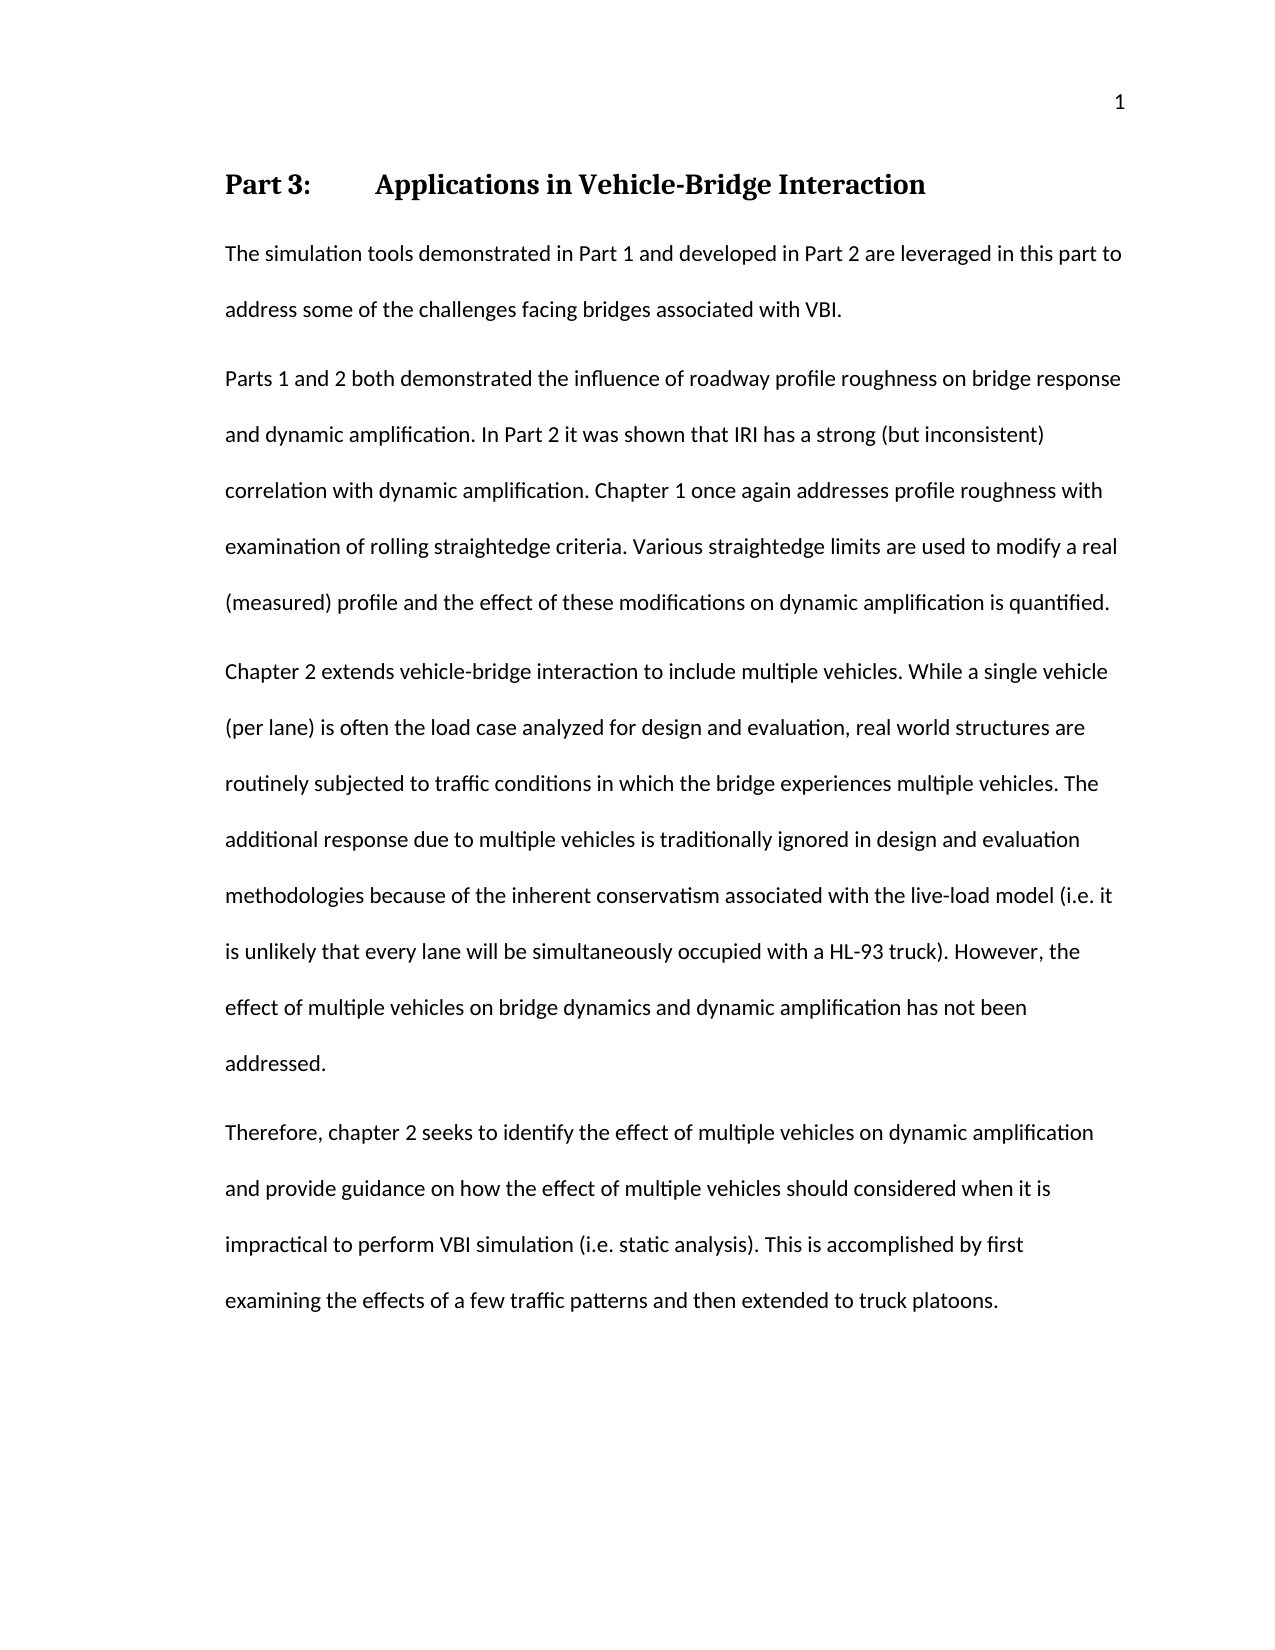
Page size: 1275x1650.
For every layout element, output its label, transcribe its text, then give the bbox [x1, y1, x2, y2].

subtitle Applications in Vehicle-Bridge Interaction [225, 168, 1125, 202]
text Chapter 2 extends vehicle-bridge interaction to include multiple vehicles. While a single vehicle (per lane) is often the load case analyzed for design and evaluation, real world structures are routinely subjected to traffic conditions in which the bridge experiences multiple vehicles. The additional response due to multiple vehicles is traditionally ignored in design and evaluation methodologies because of the inherent conservatism associated with the live-load model (i.e. it is unlikely that every lane will be simultaneously occupied with a HL-93 truck). However, the effect of multiple vehicles on bridge dynamics and dynamic amplification has not been addressed. [225, 657, 1125, 1077]
text The simulation tools demonstrated in Part 1 and developed in Part 2 are leveraged in this part to address some of the challenges facing bridges associated with VBI. [225, 239, 1125, 324]
text Parts 1 and 2 both demonstrated the influence of roadway profile roughness on bridge response and dynamic amplification. In Part 2 it was shown that IRI has a strong (but inconsistent) correlation with dynamic amplification. Chapter 1 once again addresses profile roughness with examination of rolling straightedge criteria. Various straightedge limits are used to modify a real (measured) profile and the effect of these modifications on dynamic amplification is quantified. [225, 364, 1125, 616]
text Therefore, chapter 2 seeks to identify the effect of multiple vehicles on dynamic amplification and provide guidance on how the effect of multiple vehicles should considered when it is impractical to perform VBI simulation (i.e. static analysis). This is accomplished by first examining the effects of a few traffic patterns and then extended to truck platoons. [225, 1118, 1125, 1314]
